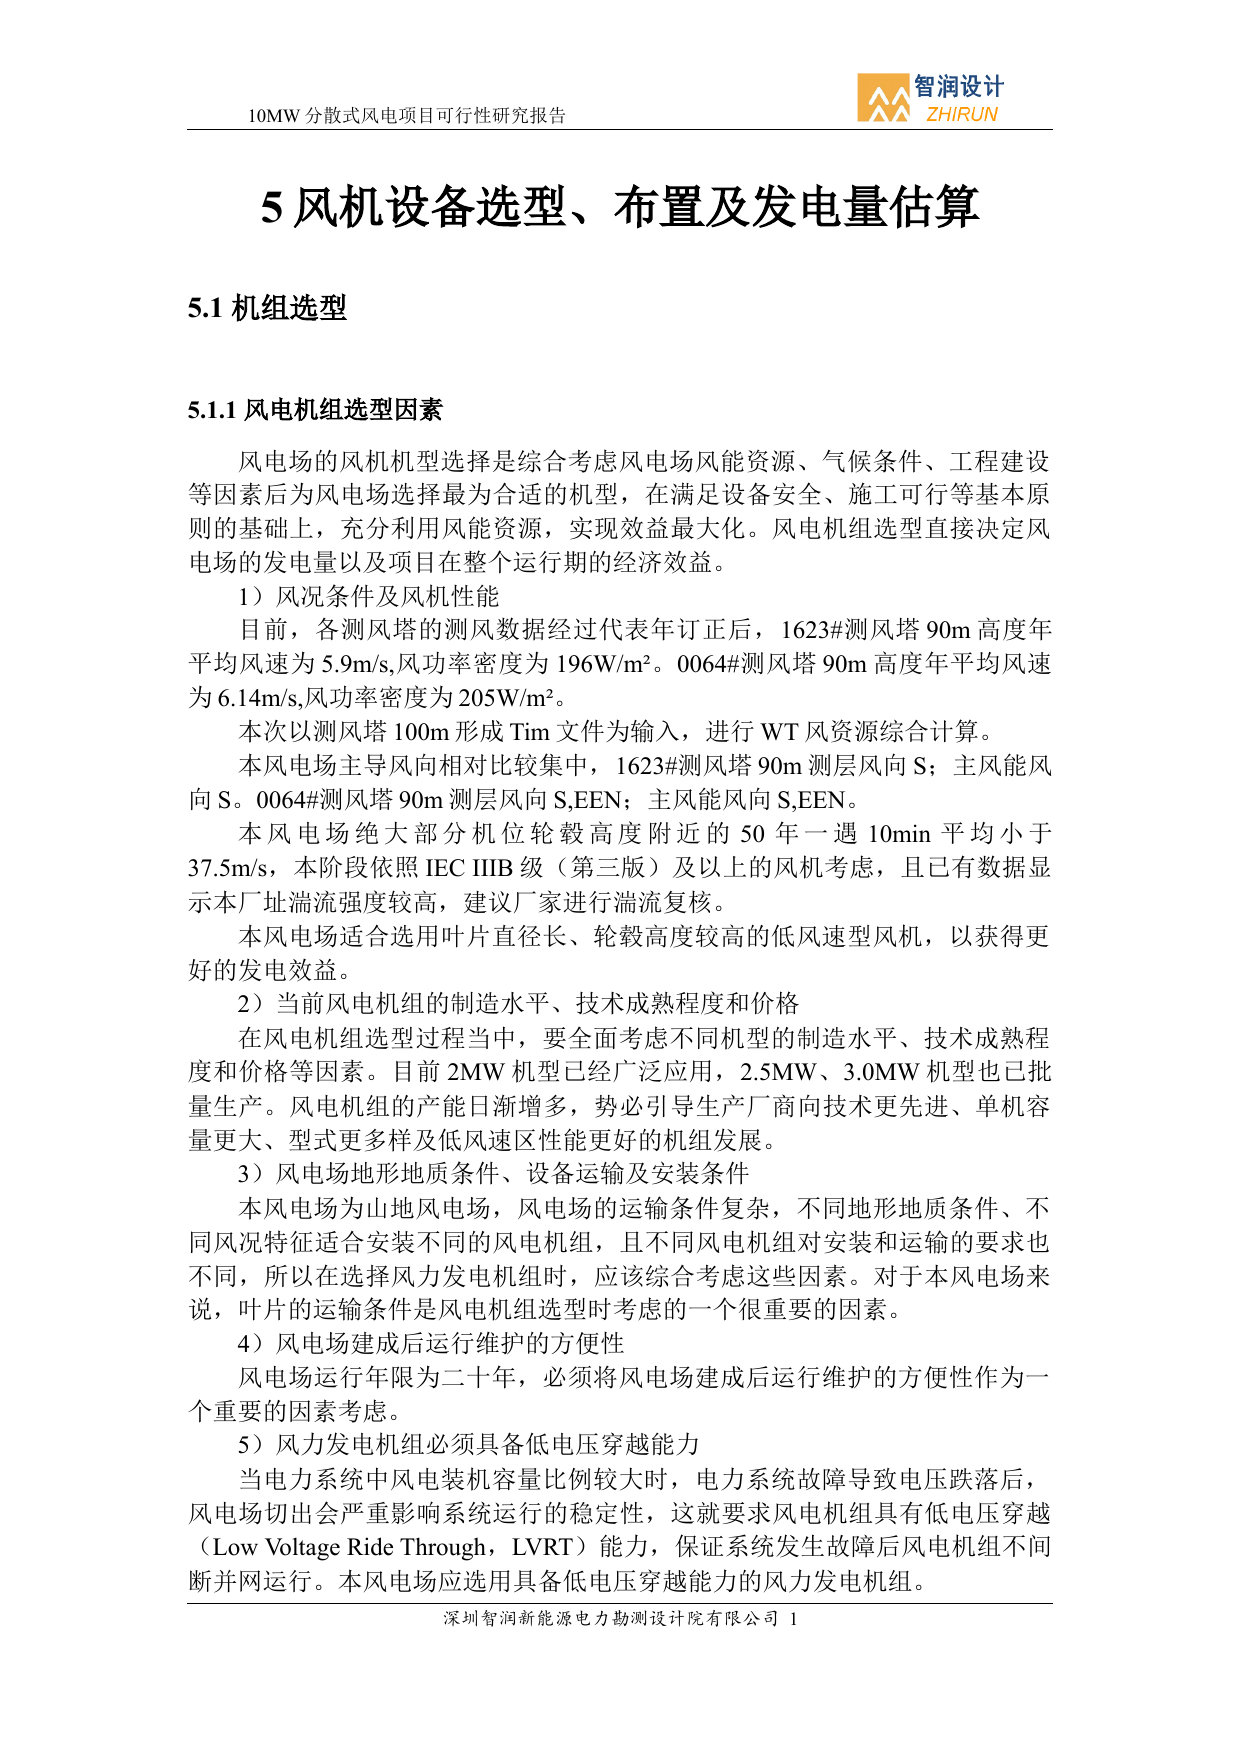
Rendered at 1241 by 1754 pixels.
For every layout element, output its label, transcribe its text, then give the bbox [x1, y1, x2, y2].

picture [857, 70, 1005, 123]
text 本风电场适合选用叶片直径长、轮毂高度较高的低风速型风机，以获得更好的发电效益。 [187, 918, 1053, 986]
text 本次以测风塔100m形成Tim文件为输入，进行WT风资源综合计算。 [187, 714, 1053, 748]
text 本风电场绝大部分机位轮毂高度附近的50年一遇10min平均小于37.5m/s，本阶段依照IEC IIIB级（第三版）及以上的风机考虑，且已有数据显示本厂址湍流强度较高，建议厂家进行湍流复核。 [187, 816, 1053, 918]
text 1）风况条件及风机性能 [187, 578, 1053, 612]
text 3）风电场地形地质条件、设备运输及安装条件 [187, 1155, 1053, 1189]
text 当电力系统中风电装机容量比例较大时，电力系统故障导致电压跌落后，风电场切出会严重影响系统运行的稳定性，这就要求风电机组具有低电压穿越（Low Voltage Ride Through，LVRT）能力，保证系统发生故障后风电机组不间断并网运行。本风电场应选用具备低电压穿越能力的风力发电机组。 [187, 1461, 1053, 1597]
text 2）当前风电机组的制造水平、技术成熟程度和价格 [187, 986, 1053, 1019]
text 在风电机组选型过程当中，要全面考虑不同机型的制造水平、技术成熟程度和价格等因素。目前2MW机型已经广泛应用，2.5MW、3.0MW机型也已批量生产。风电机组的产能日渐增多，势必引导生产厂商向技术更先进、单机容量更大、型式更多样及低风速区性能更好的机组发展。 [187, 1019, 1053, 1155]
text 风电场的风机机型选择是综合考虑风电场风能资源、气候条件、工程建设等因素后为风电场选择最为合适的机型，在满足设备安全、施工可行等基本原则的基础上，充分利用风能资源，实现效益最大化。风电机组选型直接决定风电场的发电量以及项目在整个运行期的经济效益。 [187, 442, 1053, 578]
subtitle 5.1 机组选型 [187, 272, 1053, 340]
text 本风电场为山地风电场，风电场的运输条件复杂，不同地形地质条件、不同风况特征适合安装不同的风电机组，且不同风电机组对安装和运输的要求也不同，所以在选择风力发电机组时，应该综合考虑这些因素。对于本风电场来说，叶片的运输条件是风电机组选型时考虑的一个很重要的因素。 [187, 1189, 1053, 1325]
text 5风机设备选型、布置及发电量估算 [187, 171, 1053, 238]
text 风电场运行年限为二十年，必须将风电场建成后运行维护的方便性作为一个重要的因素考虑。 [187, 1359, 1053, 1427]
title 5.1.1 风电机组选型因素 [187, 391, 1053, 425]
text 5）风力发电机组必须具备低电压穿越能力 [187, 1427, 1053, 1461]
text 本风电场主导风向相对比较集中，1623#测风塔90m测层风向S；主风能风向S。0064#测风塔90m测层风向S,EEN；主风能风向S,EEN。 [187, 748, 1053, 816]
text 目前，各测风塔的测风数据经过代表年订正后，1623#测风塔90m高度年平均风速为5.9m/s,风功率密度为196W/m²。0064#测风塔90m高度年平均风速为6.14m/s,风功率密度为205W/m²。 [187, 612, 1053, 714]
text 4）风电场建成后运行维护的方便性 [187, 1325, 1053, 1359]
